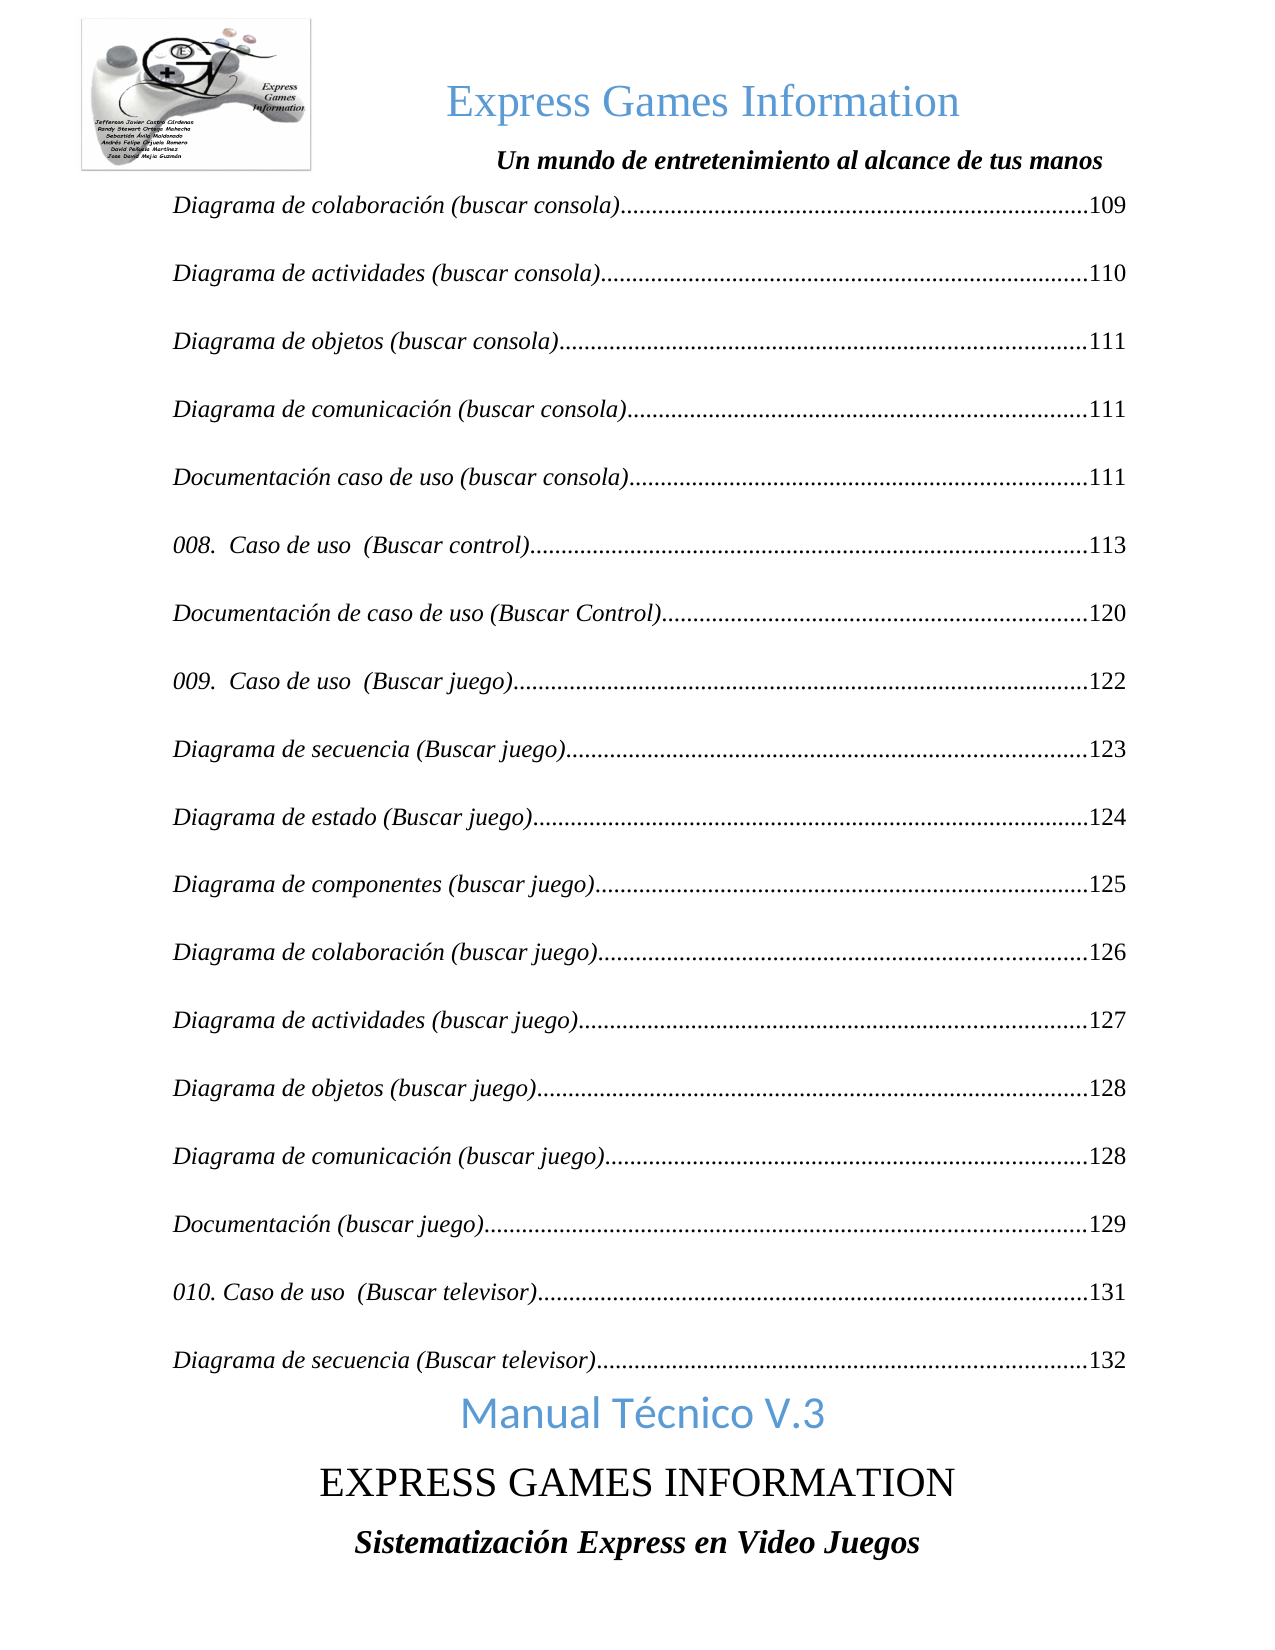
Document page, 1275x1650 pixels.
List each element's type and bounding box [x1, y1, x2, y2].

picture [75, 15, 316, 174]
